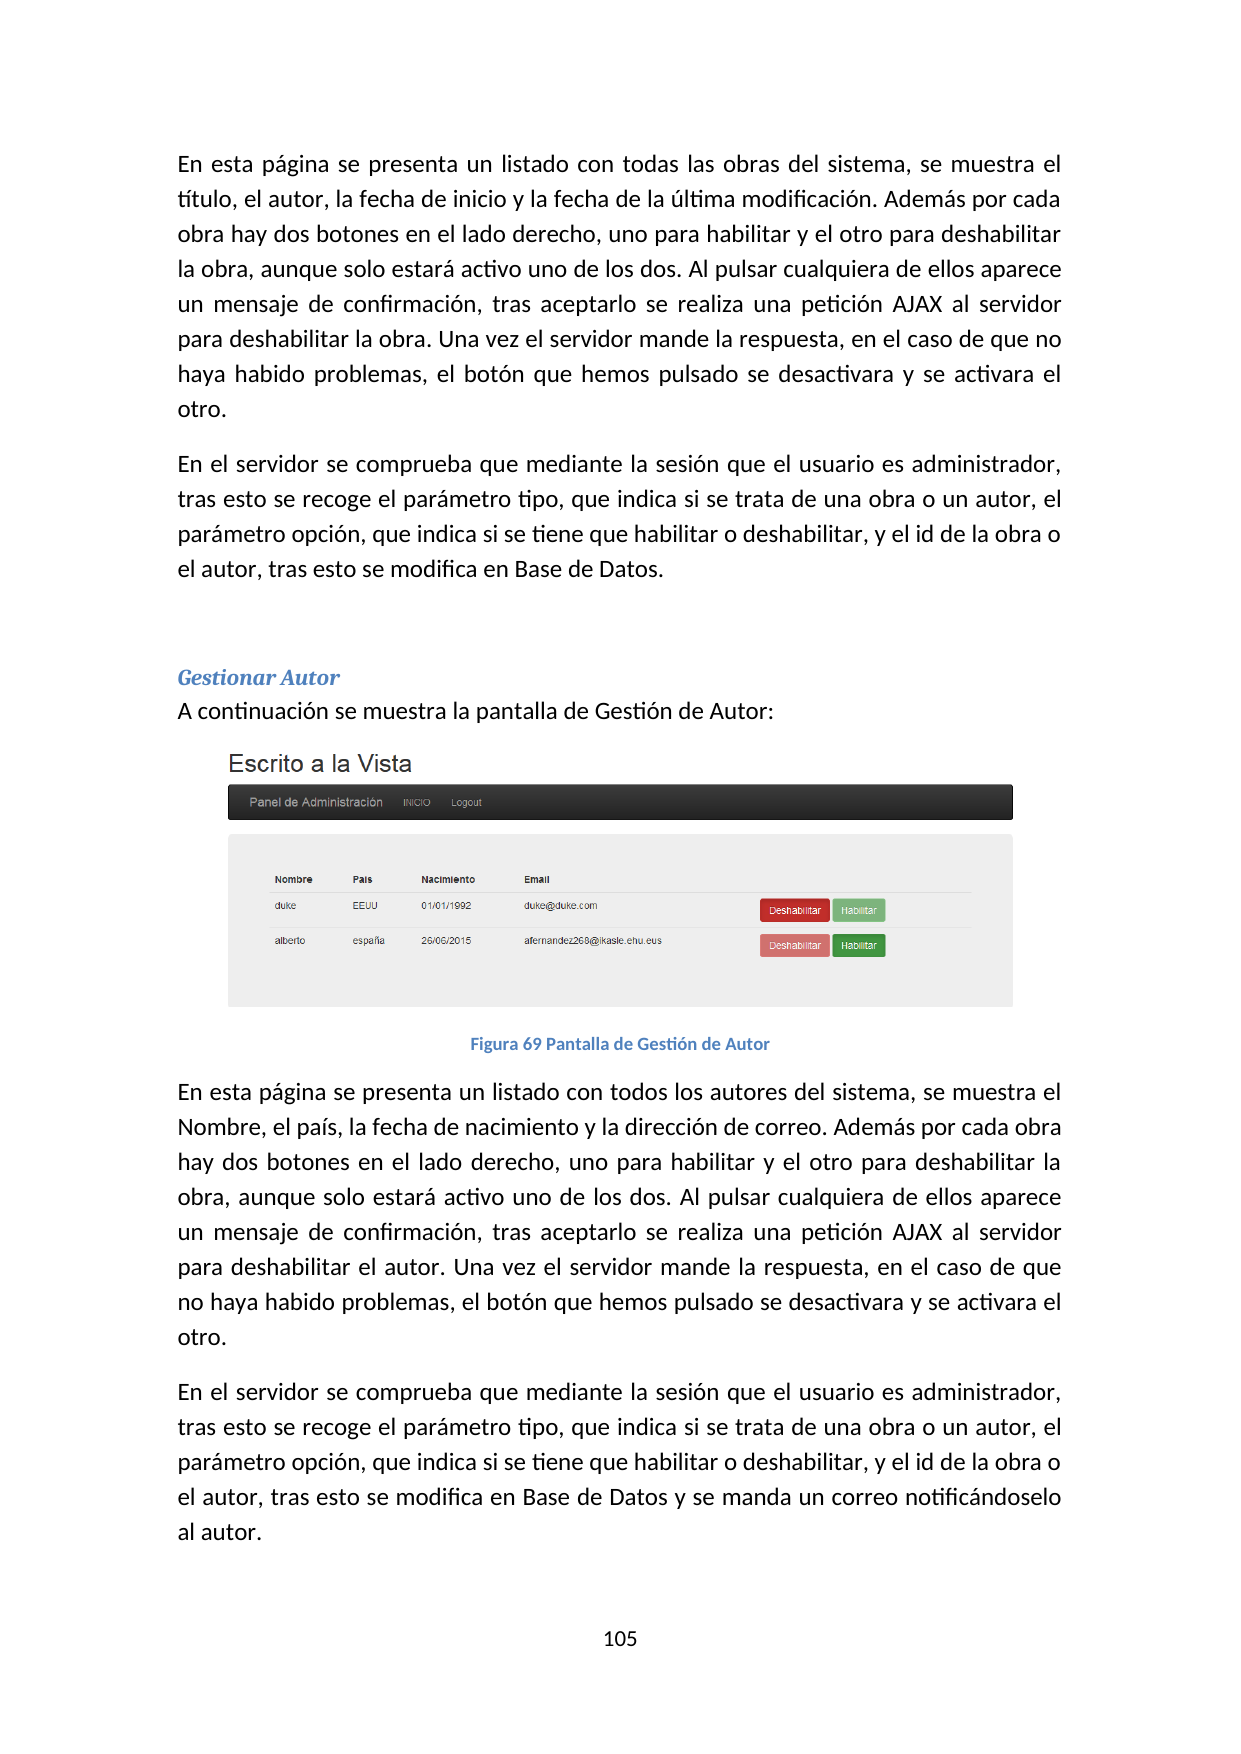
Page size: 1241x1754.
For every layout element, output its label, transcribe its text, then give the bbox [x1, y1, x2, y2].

picture [227, 751, 1014, 1007]
text En el servidor se comprueba que mediante la sesión que el usuario es administrador, tras esto se recoge el parámetro tipo, que indica si se trata de una obra o un autor, el parámetro opción, que indica si se tiene que habilitar o deshabilitar, y el id de la obra o el autor, tras esto se modifica en Base de Datos. [177, 448, 1063, 584]
text A continuación se muestra la pantalla de Gestión de Autor: [177, 695, 1063, 726]
subtitle Gestionar Autor [177, 665, 1063, 692]
text En el servidor se comprueba que mediante la sesión que el usuario es administrador, tras esto se recoge el parámetro tipo, que indica si se trata de una obra o un autor, el parámetro opción, que indica si se tiene que habilitar o deshabilitar, y el id de la obra o el autor, tras esto se modifica en Base de Datos y se manda un correo notificándoselo al autor. [177, 1377, 1063, 1547]
text En esta página se presenta un listado con todas las obras del sistema, se muestra el título, el autor, la fecha de inicio y la fecha de la última modificación. Además por cada obra hay dos botones en el lado derecho, uno para habilitar y el otro para deshabilitar la obra, aunque solo estará activo uno de los dos. Al pulsar cualquiera de ellos aparece un mensaje de confirmación, tras aceptarlo se realiza una petición AJAX al servidor para deshabilitar la obra. Una vez el servidor mande la respuesta, en el caso de que no haya habido problemas, el botón que hemos pulsado se desactivara y se activara el otro. [177, 148, 1063, 423]
text En esta página se presenta un listado con todos los autores del sistema, se muestra el Nombre, el país, la fecha de nacimiento y la dirección de correo. Además por cada obra hay dos botones en el lado derecho, uno para habilitar y el otro para deshabilitar la obra, aunque solo estará activo uno de los dos. Al pulsar cualquiera de ellos aparece un mensaje de confirmación, tras aceptarlo se realiza una petición AJAX al servidor para deshabilitar el autor. Una vez el servidor mande la respuesta, en el caso de que no haya habido problemas, el botón que hemos pulsado se desactivara y se activara el otro. [177, 1076, 1063, 1351]
